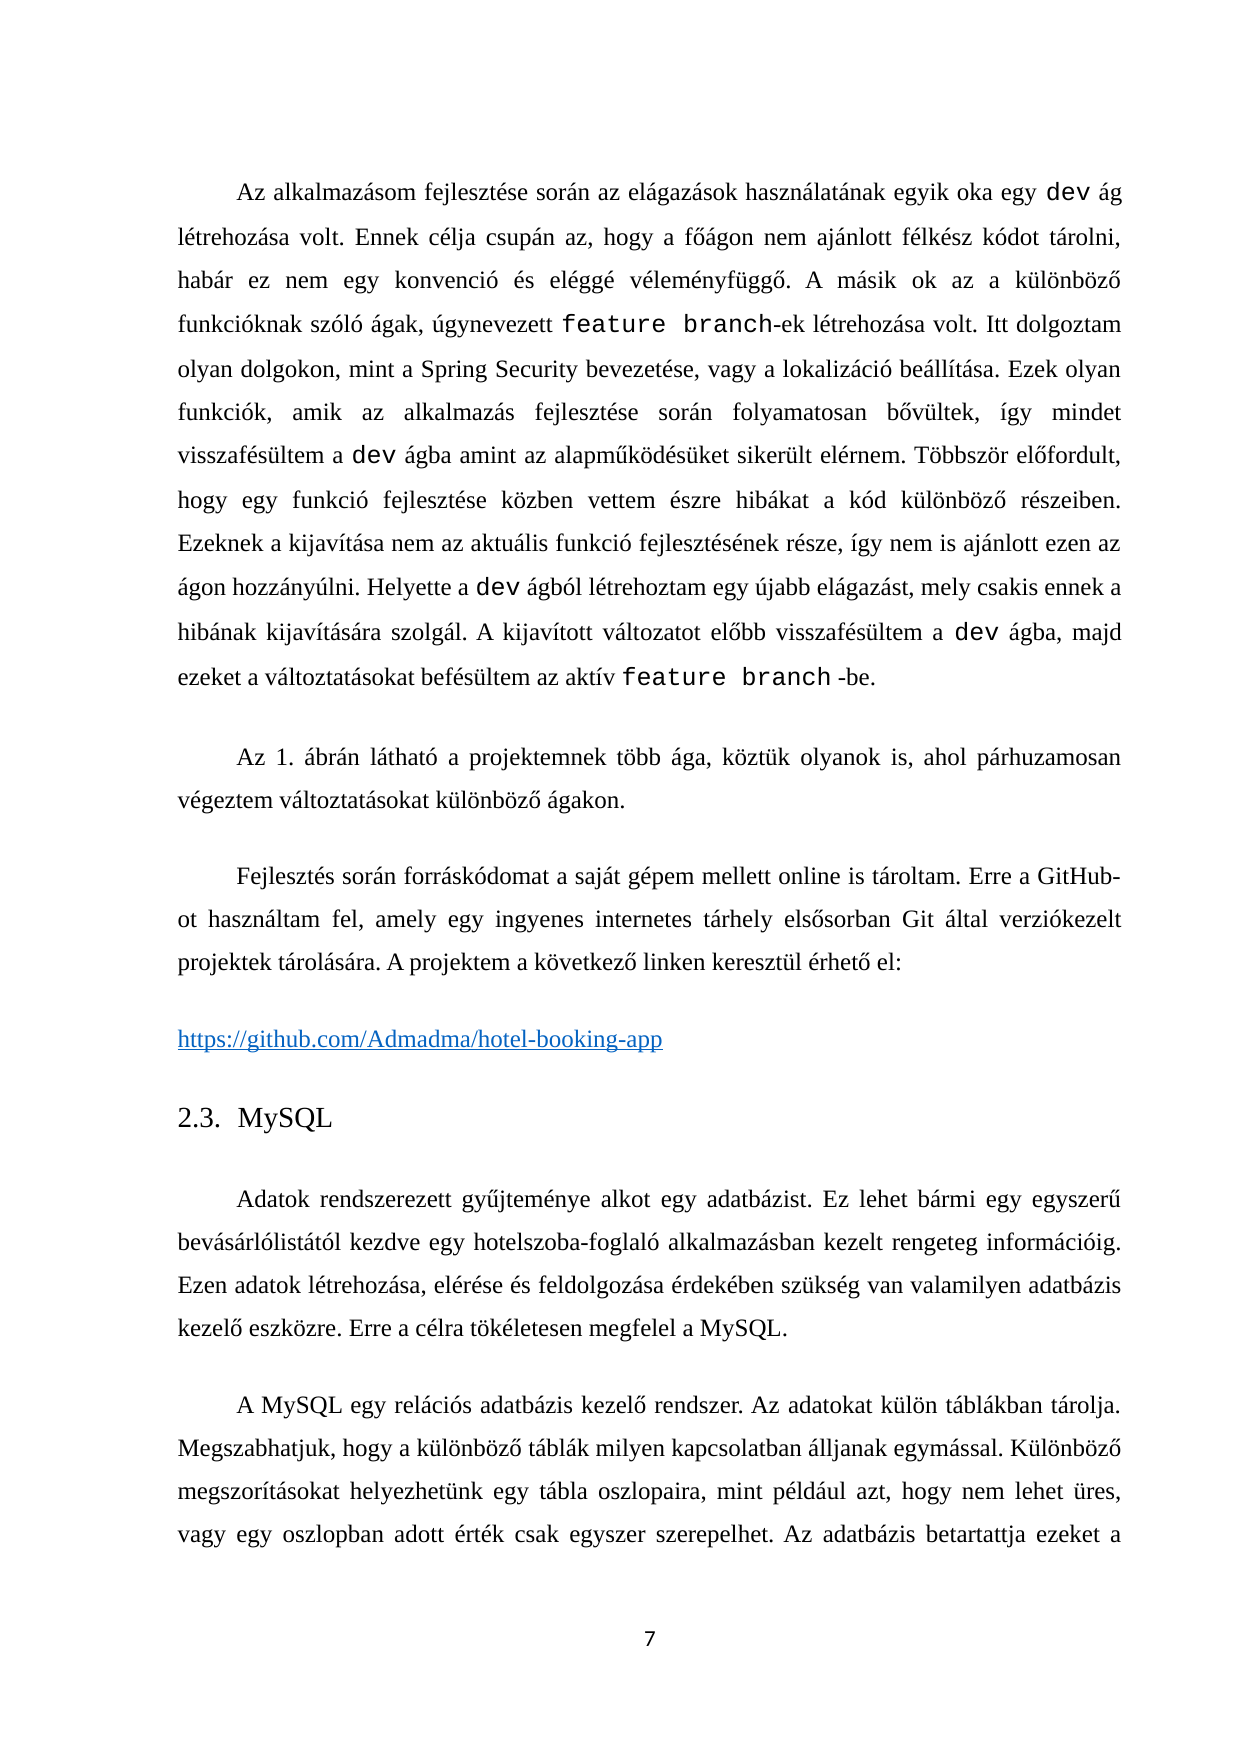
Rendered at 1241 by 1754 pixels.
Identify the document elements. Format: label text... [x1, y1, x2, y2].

text Az alkalmazásom fejlesztése során az elágazások használatának egyik oka egy dev ág létrehozása volt. Ennek célja csupán az, hogy a főágon nem ajánlott félkész kódot tárolni, habár ez nem egy konvenció és eléggé véleményfüggő. A másik ok az a különböző funkcióknak szóló ágak, úgynevezett feature branch-ek létrehozása volt. Itt dolgoztam olyan dolgokon, mint a Spring Security bevezetése, vagy a lokalizáció beállítása. Ezek olyan funkciók, amik az alkalmazás fejlesztése során folyamatosan bővültek, így mindet visszafésültem a dev ágba amint az alapműködésüket sikerült elérnem. Többször előfordult, hogy egy funkció fejlesztése közben vettem észre hibákat a kód különböző részeiben. Ezeknek a kijavítása nem az aktuális funkció fejlesztésének része, így nem is ajánlott ezen az ágon hozzányúlni. Helyette a dev ágból létrehoztam egy újabb elágazást, mely csakis ennek a hibának kijavítására szolgál. A kijavított változatot előbb visszafésültem a dev ágba, majd ezeket a változtatásokat befésültem az aktív feature branch -be. [177, 177, 1122, 693]
text https://github.com/Admadma/hotel-booking-app [177, 1024, 1122, 1053]
text Az 1. ábrán látható a projektemnek több ága, köztük olyanok is, ahol párhuzamosan végeztem változtatásokat különböző ágakon. [177, 742, 1122, 813]
subtitle MySQL [177, 1100, 1122, 1134]
text Fejlesztés során forráskódomat a saját gépem mellett online is tároltam. Erre a GitHub-ot használtam fel, amely egy ingyenes internetes tárhely elsősorban Git által verziókezelt projektek tárolására. A projektem a következő linken keresztül érhető el: [177, 861, 1122, 976]
text Adatok rendszerezett gyűjteménye alkot egy adatbázist. Ez lehet bármi egy egyszerű bevásárlólistától kezdve egy hotelszoba-foglaló alkalmazásban kezelt rengeteg információig. Ezen adatok létrehozása, elérése és feldolgozása érdekében szükség van valamilyen adatbázis kezelő eszközre. Erre a célra tökéletesen megfelel a MySQL. [177, 1184, 1122, 1342]
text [177, 1390, 1122, 1548]
